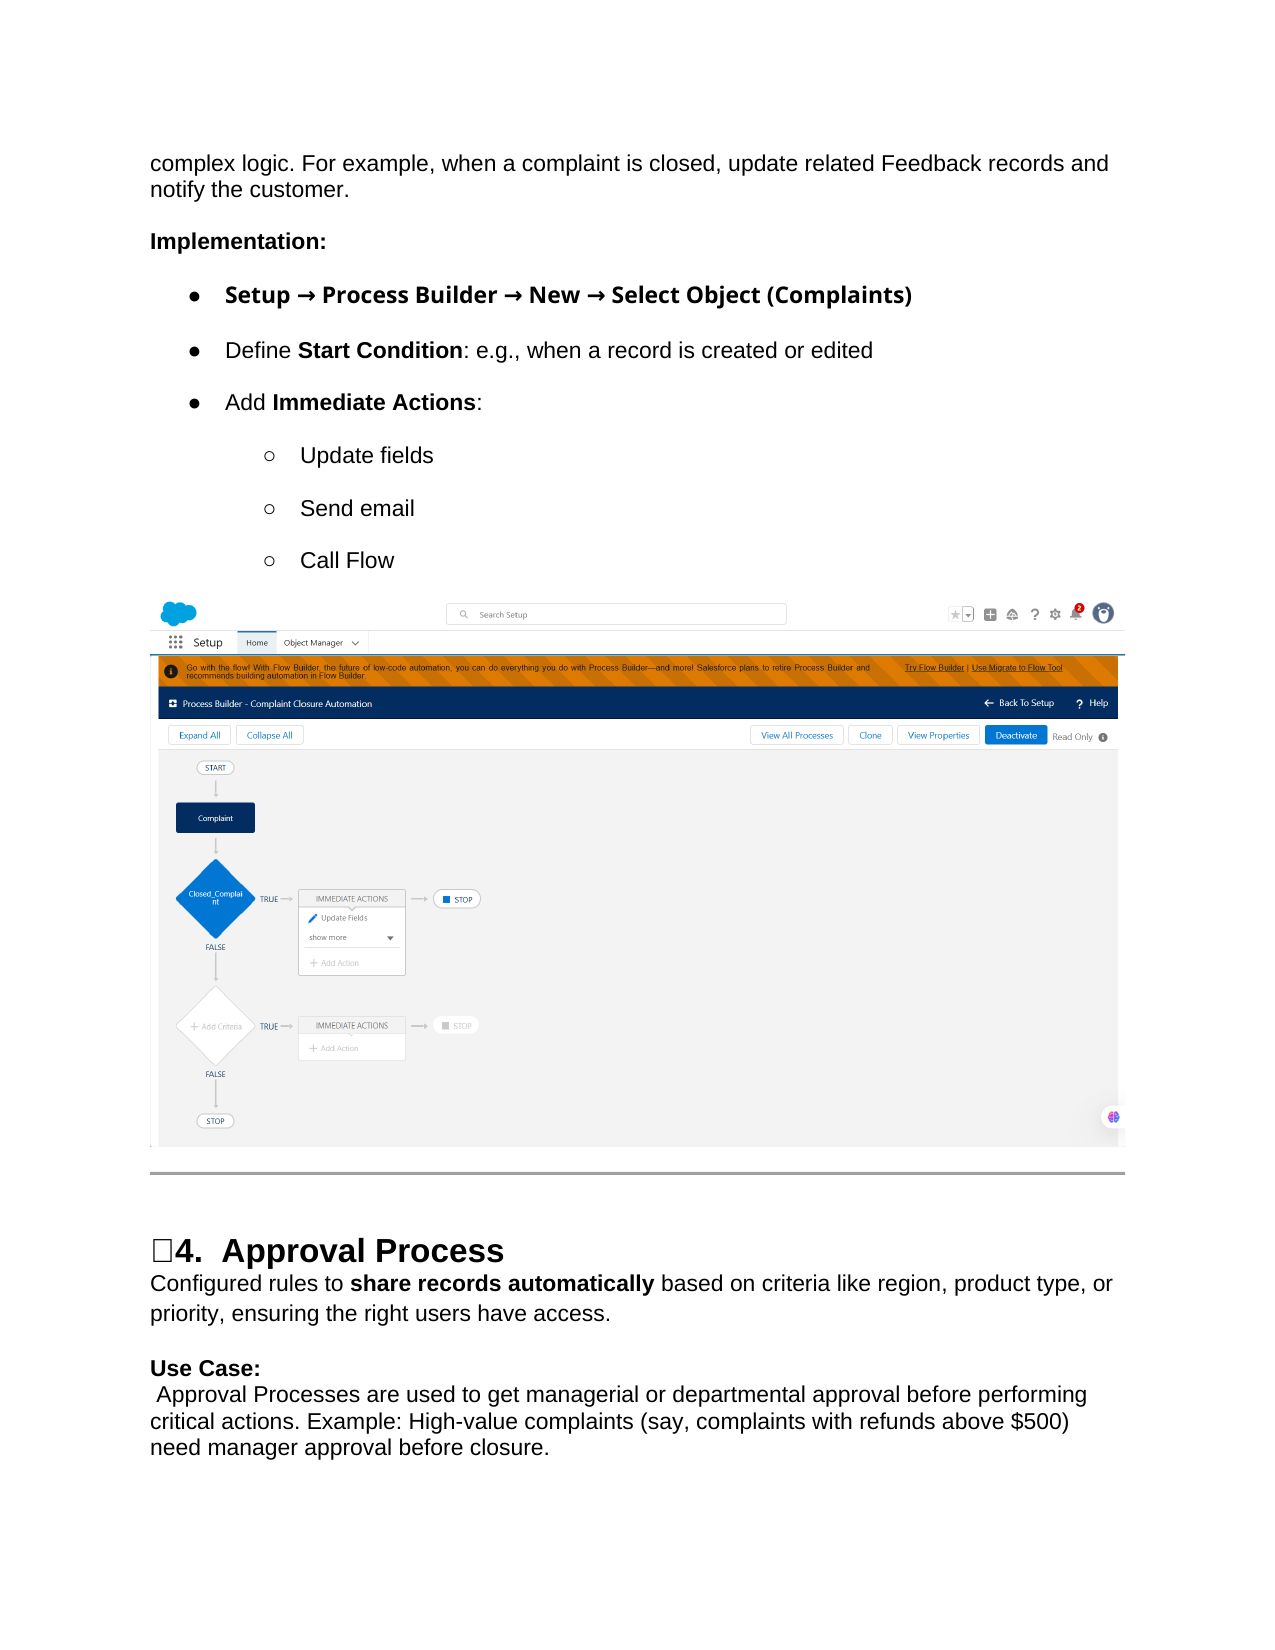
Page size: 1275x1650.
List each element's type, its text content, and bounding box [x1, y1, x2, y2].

text Configured rules to share records automatically based on criteria like region, product type, or priority, ensuring the right users have access. [150, 1269, 1125, 1326]
list Call Flow [262, 547, 1125, 574]
list Update fields [262, 442, 1125, 495]
list Send email [262, 495, 1125, 547]
text Implementation: [150, 228, 1125, 254]
list Define Start Condition: e.g., when a record is created or edited [187, 337, 1125, 389]
text Use Case: Approval Processes are used to get managerial or departmental approval before performing critical actions. Example: High-value complaints (say, complaints with refunds above $500) need manager approval before closure. [150, 1355, 1125, 1460]
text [150, 150, 1125, 203]
text 🔹4️. Approval Process [150, 1231, 1125, 1269]
picture [150, 598, 1125, 1147]
list Setup → Process Builder → New → Select Object (Complaints) [187, 279, 1125, 337]
list Add Immediate Actions: [187, 389, 1125, 442]
